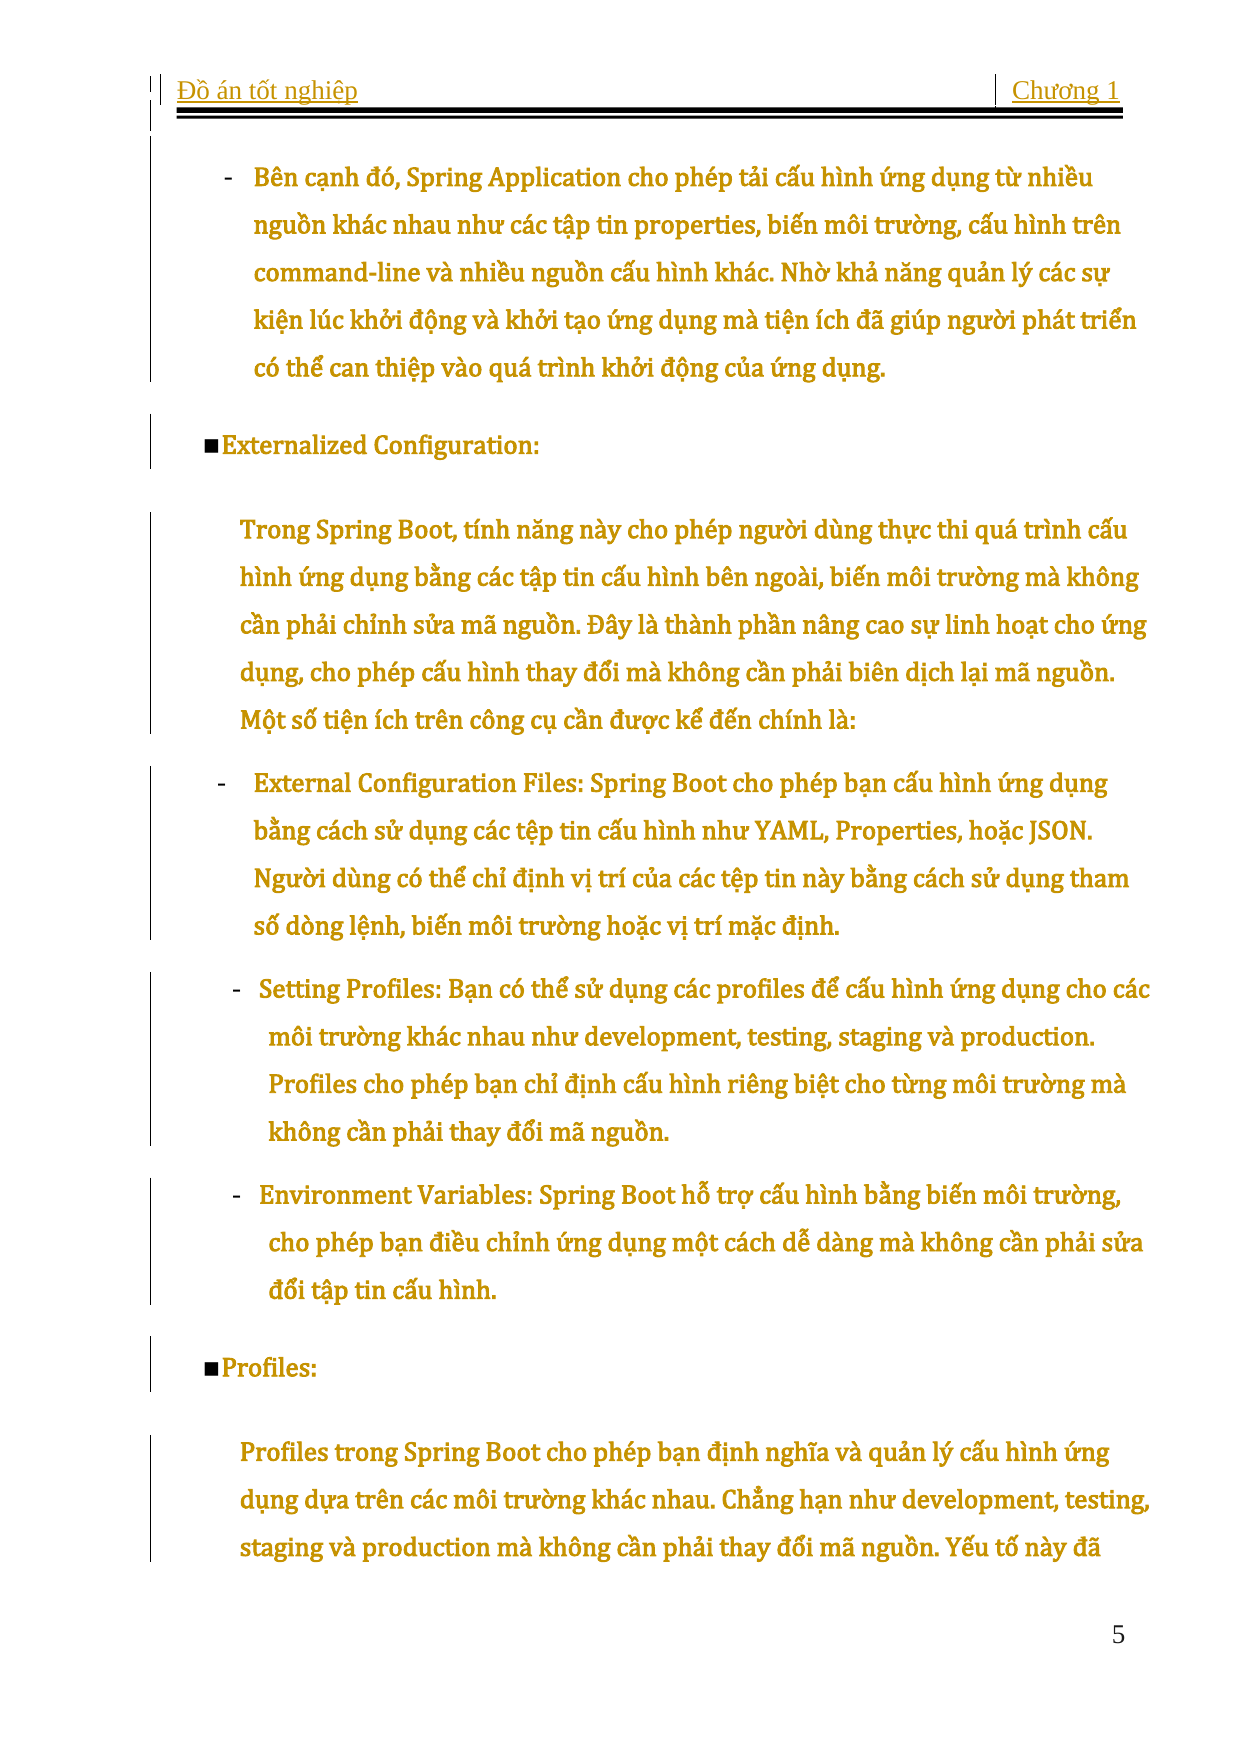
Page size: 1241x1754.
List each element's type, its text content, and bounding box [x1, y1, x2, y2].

list Setting Profiles: Bạn có thể sử dụng các profiles để cấu hình ứng dụng cho các môi trường khác nhau như development, testing, staging và production. Profiles cho phép bạn chỉ định cấu hình riêng biệt cho từng môi trường mà không cần phải thay đổi mã nguồn. [232, 972, 1157, 1146]
list Environment Variables: Spring Boot hỗ trợ cấu hình bằng biến môi trường, cho phép bạn điều chỉnh ứng dụng một cách dễ dàng mà không cần phải sửa đổi tập tin cấu hình. [232, 1178, 1157, 1305]
list Profiles: [202, 1336, 1157, 1392]
list Externalized Configuration: [202, 413, 1157, 469]
list Bên cạnh đó, Spring Application cho phép tải cấu hình ứng dụng từ nhiều nguồn khác nhau như các tập tin properties, biến môi trường, cấu hình trên command-line và nhiều nguồn cấu hình khác. Nhờ khả năng quản lý các sự kiện lúc khởi động và khởi tạo ứng dụng mà tiện ích đã giúp người phát triển có thể can thiệp vào quá trình khởi động của ứng dụng. [224, 160, 1157, 382]
list External Configuration Files: Spring Boot cho phép bạn cấu hình ứng dụng bằng cách sử dụng các tệp tin cấu hình như YAML, Properties, hoặc JSON. Người dùng có thể chỉ định vị trí của các tệp tin này bằng cách sử dụng tham số dòng lệnh, biến môi trường hoặc vị trí mặc định. [217, 766, 1157, 940]
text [239, 1435, 1157, 1562]
text Trong Spring Boot, tính năng này cho phép người dùng thực thi quá trình cấu hình ứng dụng bằng các tập tin cấu hình bên ngoài, biến môi trường mà không cần phải chỉnh sửa mã nguồn. Đây là thành phần nâng cao sự linh hoạt cho ứng dụng, cho phép cấu hình thay đổi mà không cần phải biên dịch lại mã nguồn. Một số tiện ích trên công cụ cần được kể đến chính là: [239, 512, 1157, 734]
